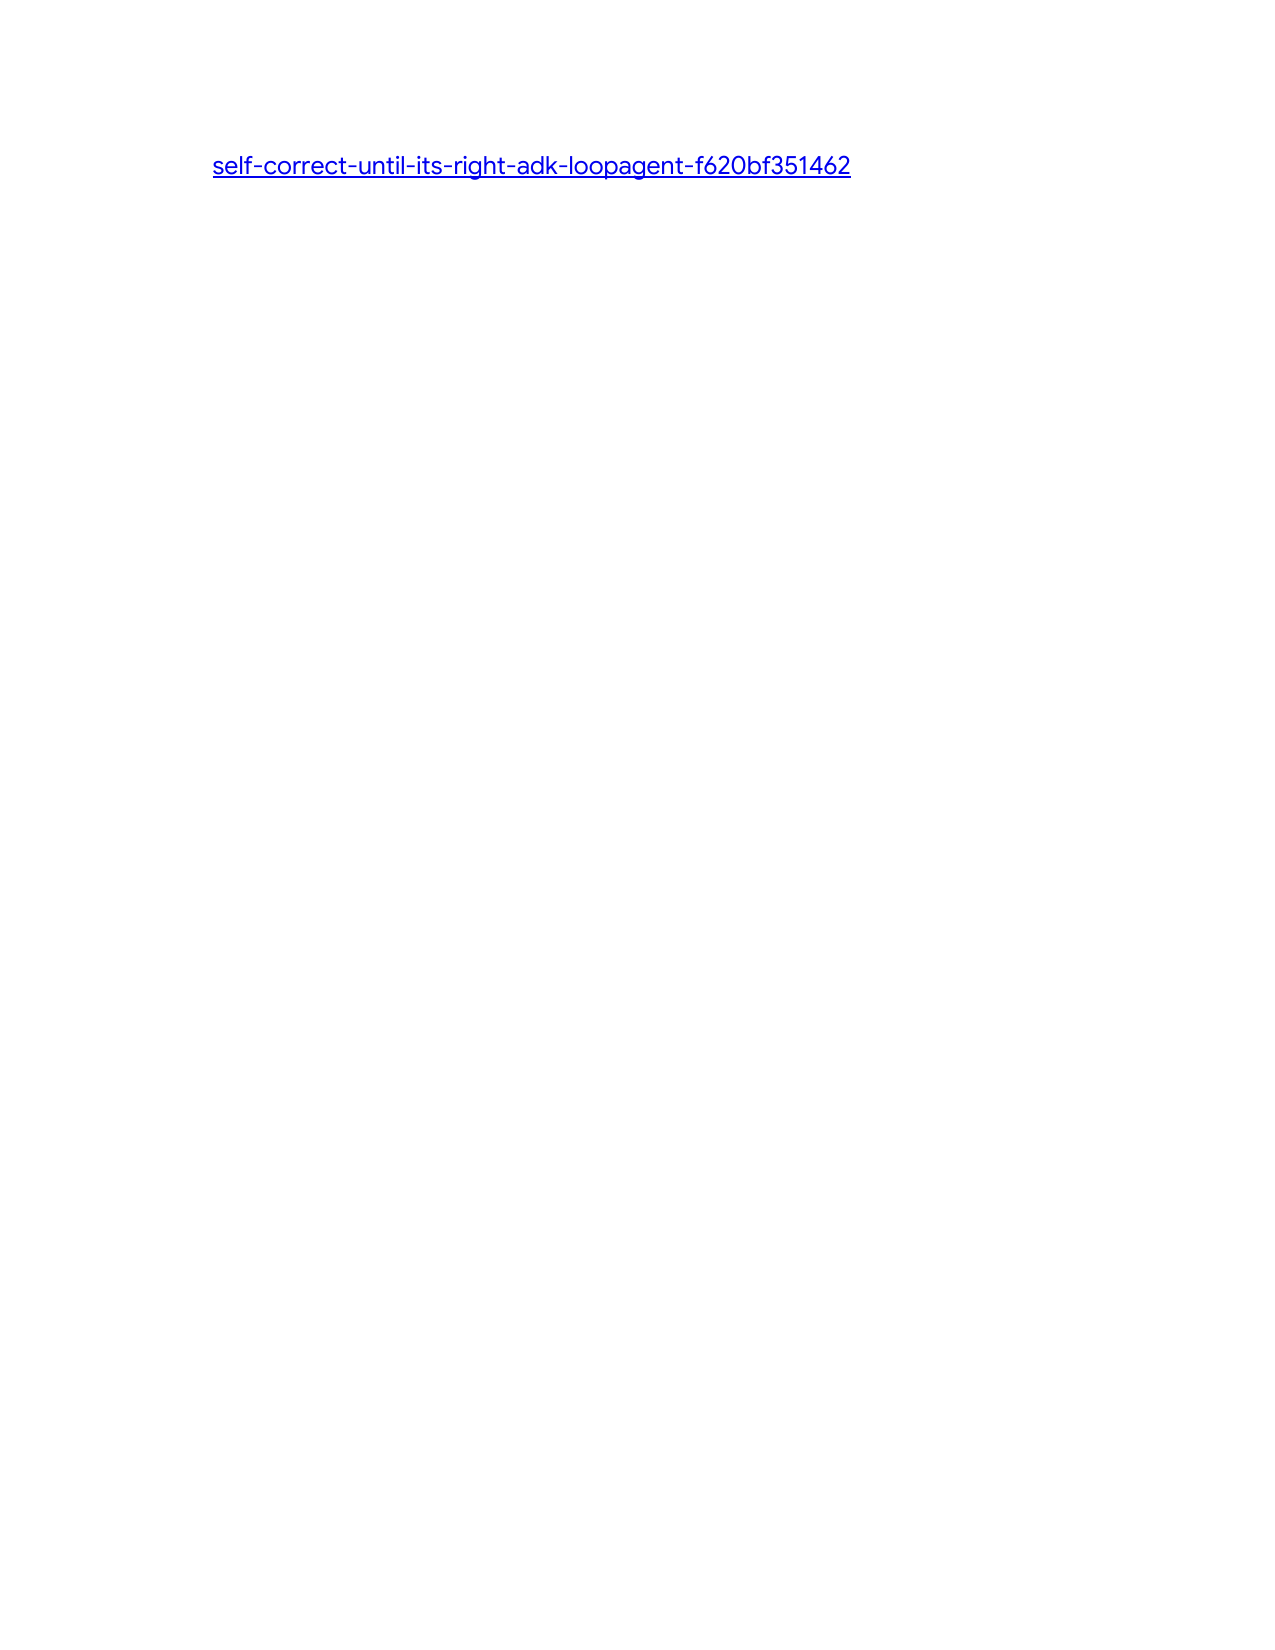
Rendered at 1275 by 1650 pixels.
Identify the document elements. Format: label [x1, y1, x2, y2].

list [175, 150, 1125, 181]
